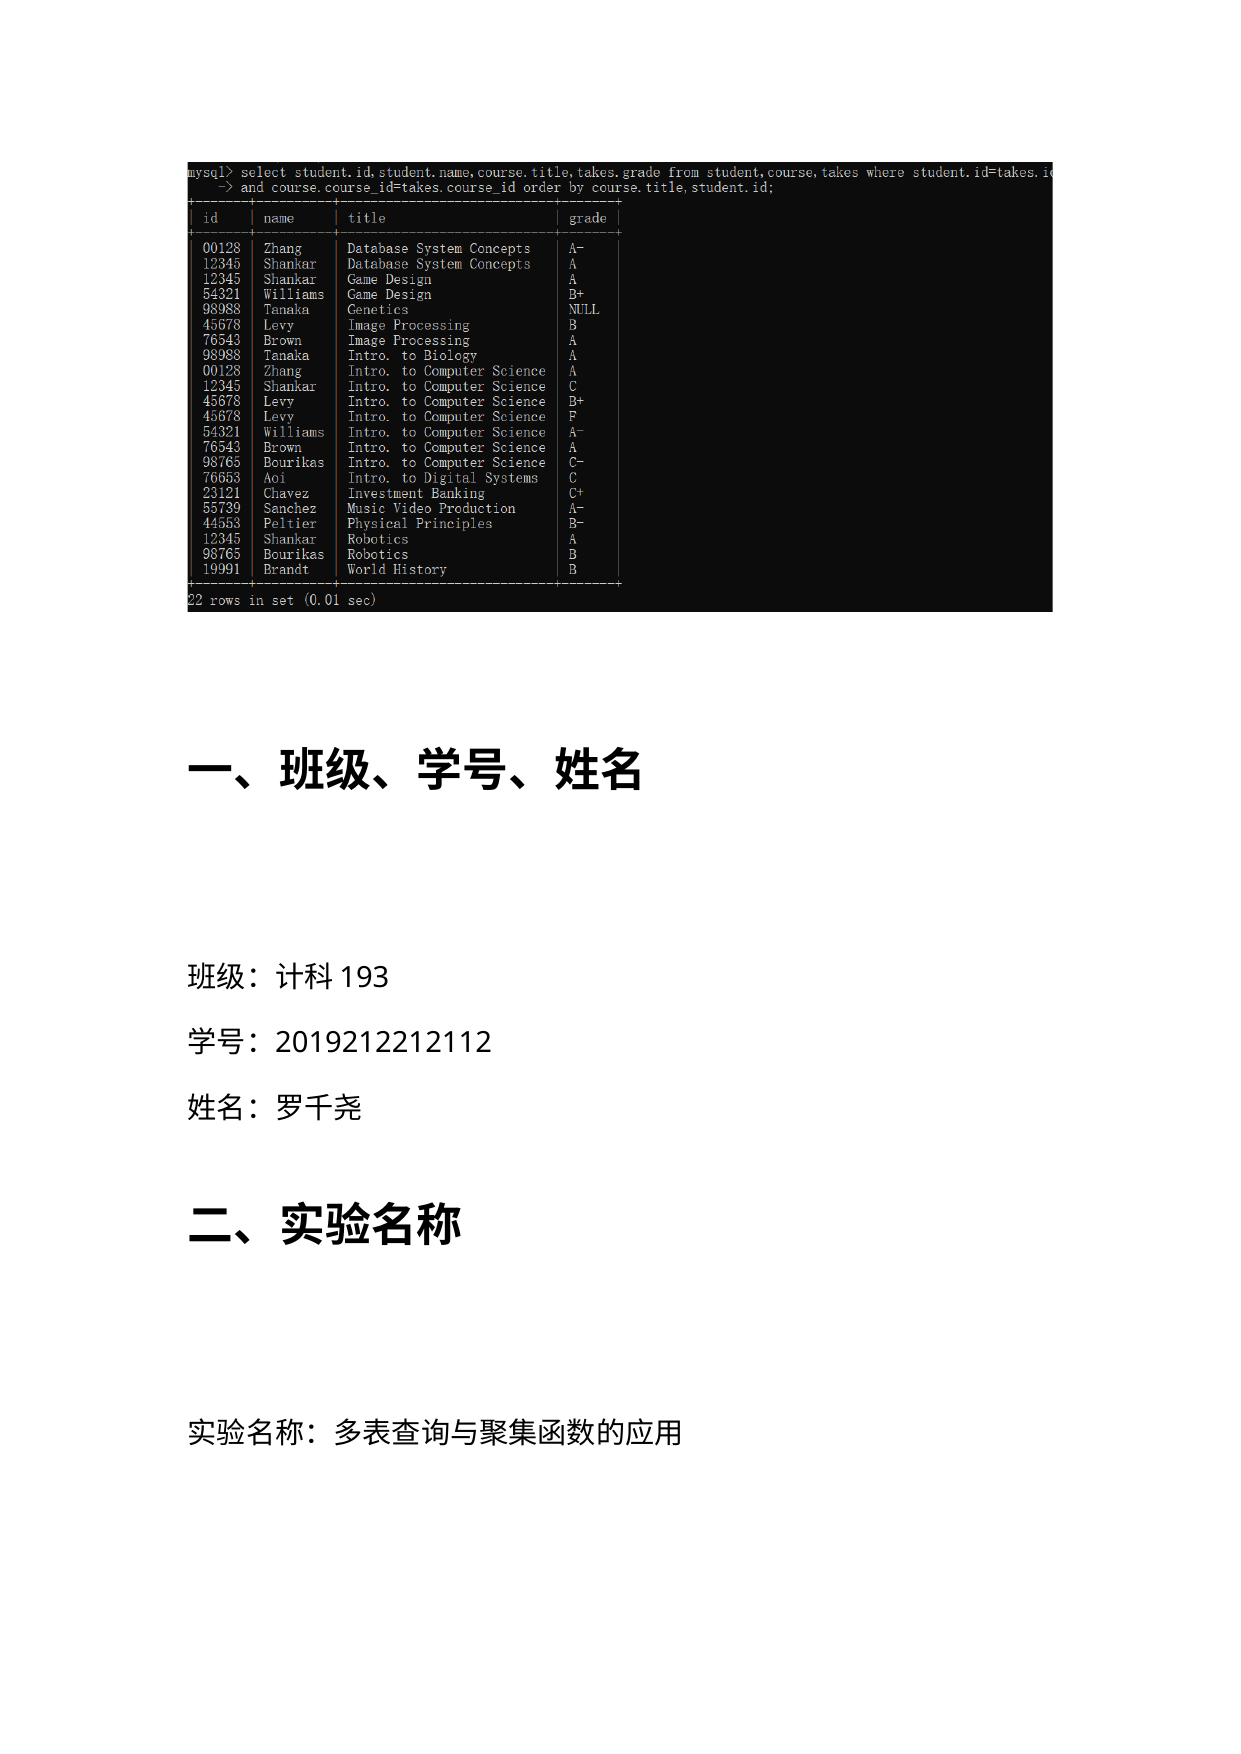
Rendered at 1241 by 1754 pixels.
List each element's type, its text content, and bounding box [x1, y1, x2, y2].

subtitle 一、班级、学号、姓名 [187, 717, 1053, 815]
picture [187, 162, 1053, 612]
text 实验名称：多表查询与聚集函数的应用 [187, 1399, 1053, 1464]
subtitle 二、实验名称 [187, 1173, 1053, 1271]
text 班级：计科193 [187, 943, 1053, 1008]
text 学号：2019212212112 [187, 1008, 1053, 1073]
text 姓名：罗千尧 [187, 1073, 1053, 1138]
